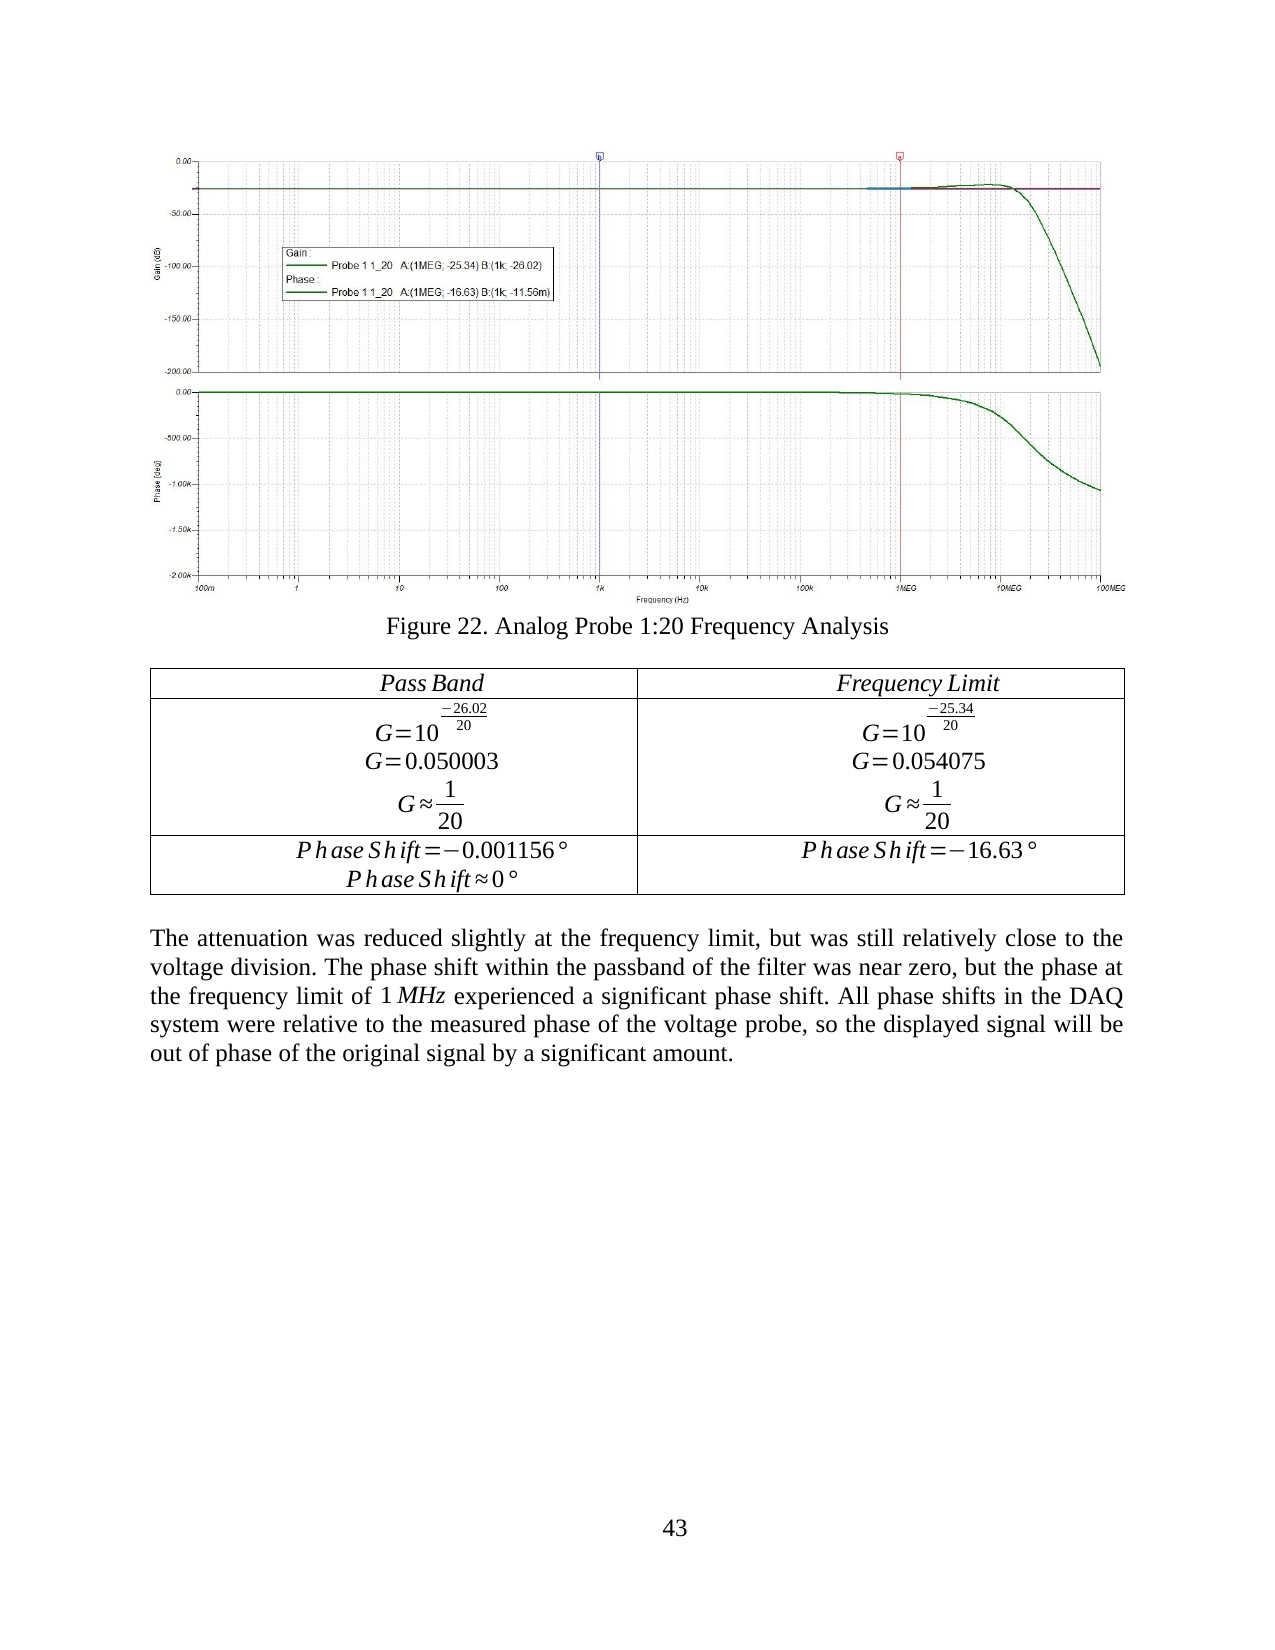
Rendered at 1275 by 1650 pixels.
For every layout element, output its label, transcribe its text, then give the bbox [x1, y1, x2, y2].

text The attenuation was reduced slightly at the frequency limit, but was still relatively close to the voltage division. The phase shift within the passband of the filter was near zero, but the phase at the frequency limit of experienced a significant phase shift. All phase shifts in the DAQ system were relative to the measured phase of the voltage probe, so the displayed signal will be out of phase of the original signal by a significant amount. [150, 923, 1125, 1067]
table_cell [638, 836, 1124, 893]
table_header [638, 669, 1124, 698]
text Figure 22. Analog Probe 1:20 Frequency Analysis [150, 611, 1125, 639]
table_header [151, 669, 637, 698]
table_cell [151, 699, 637, 835]
table_cell [151, 836, 637, 893]
table_cell [638, 699, 1124, 835]
picture [150, 150, 1125, 611]
